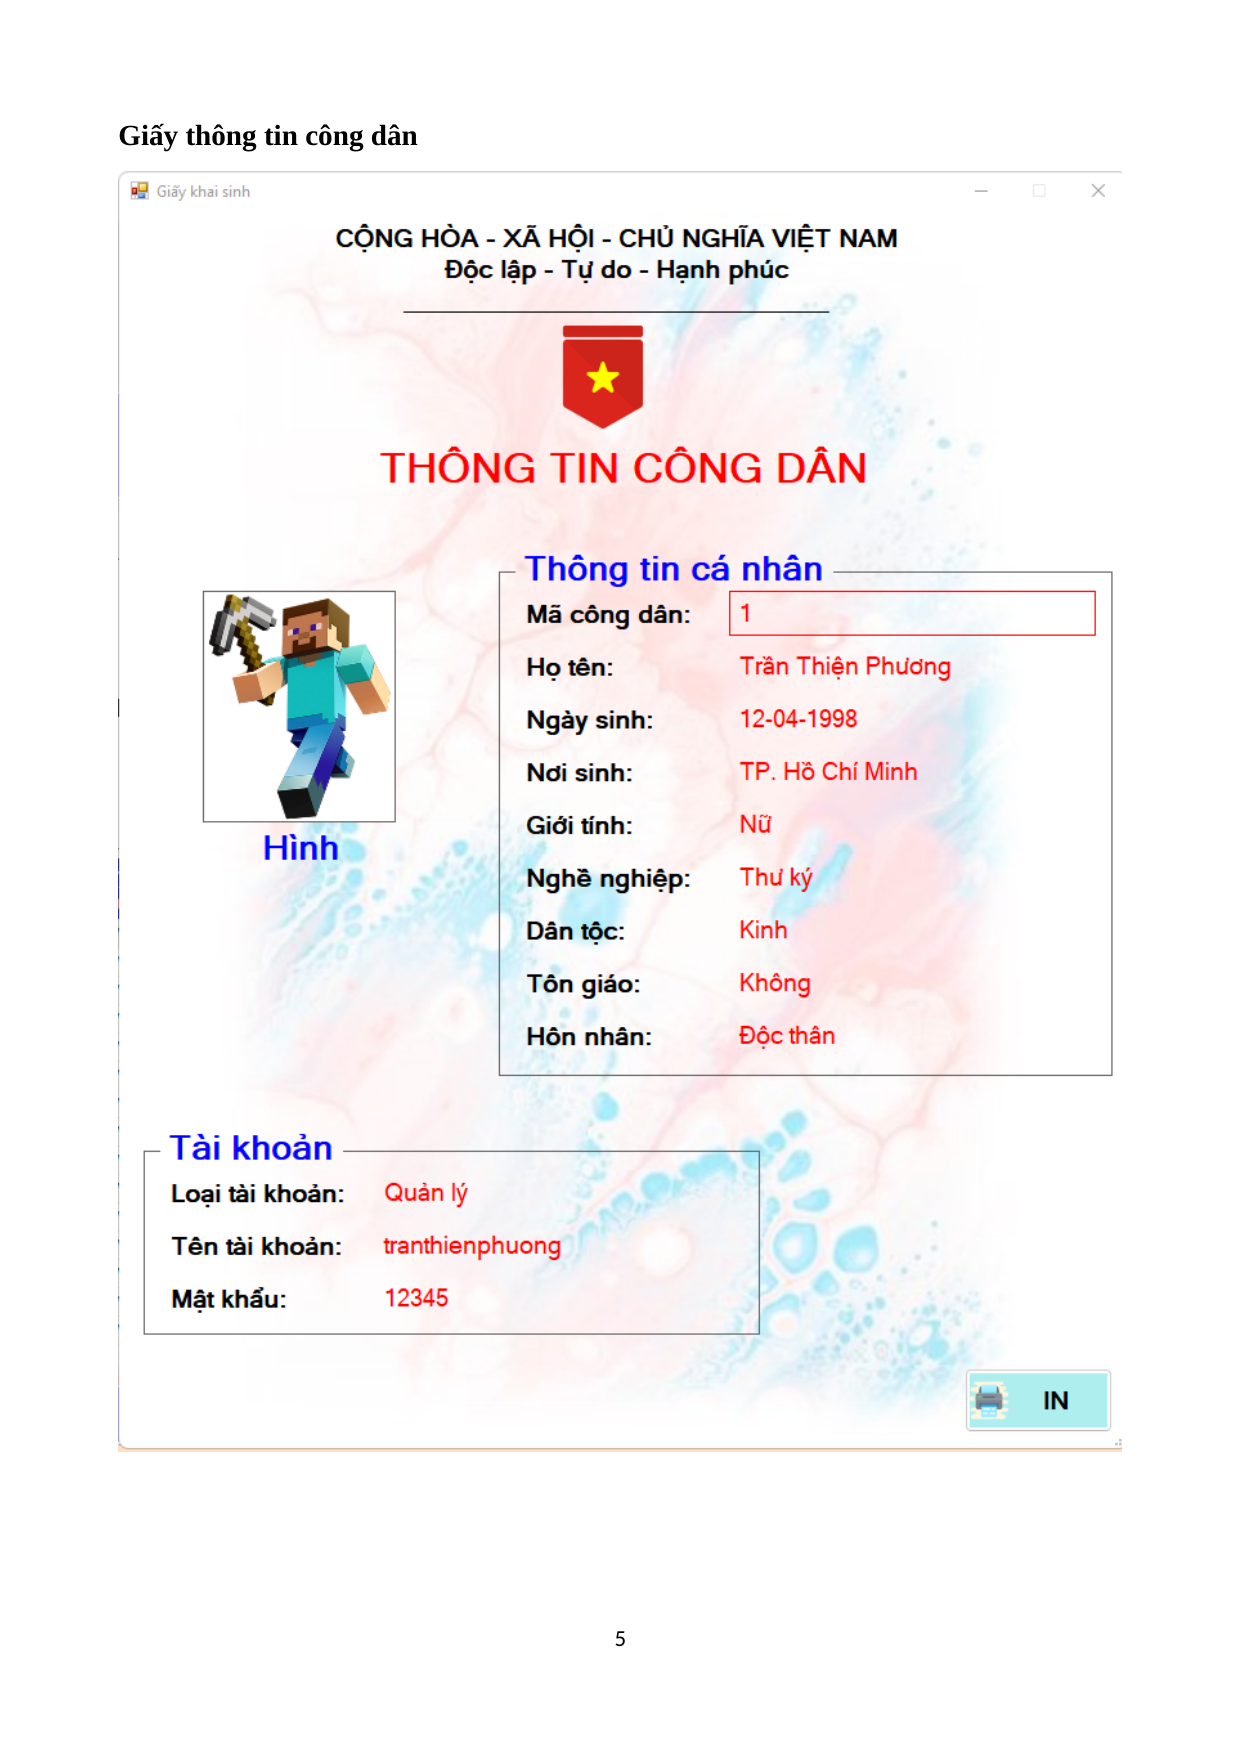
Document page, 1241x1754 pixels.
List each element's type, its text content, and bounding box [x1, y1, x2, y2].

picture [118, 171, 1123, 1452]
text Giấy thông tin công dân [118, 118, 1122, 152]
